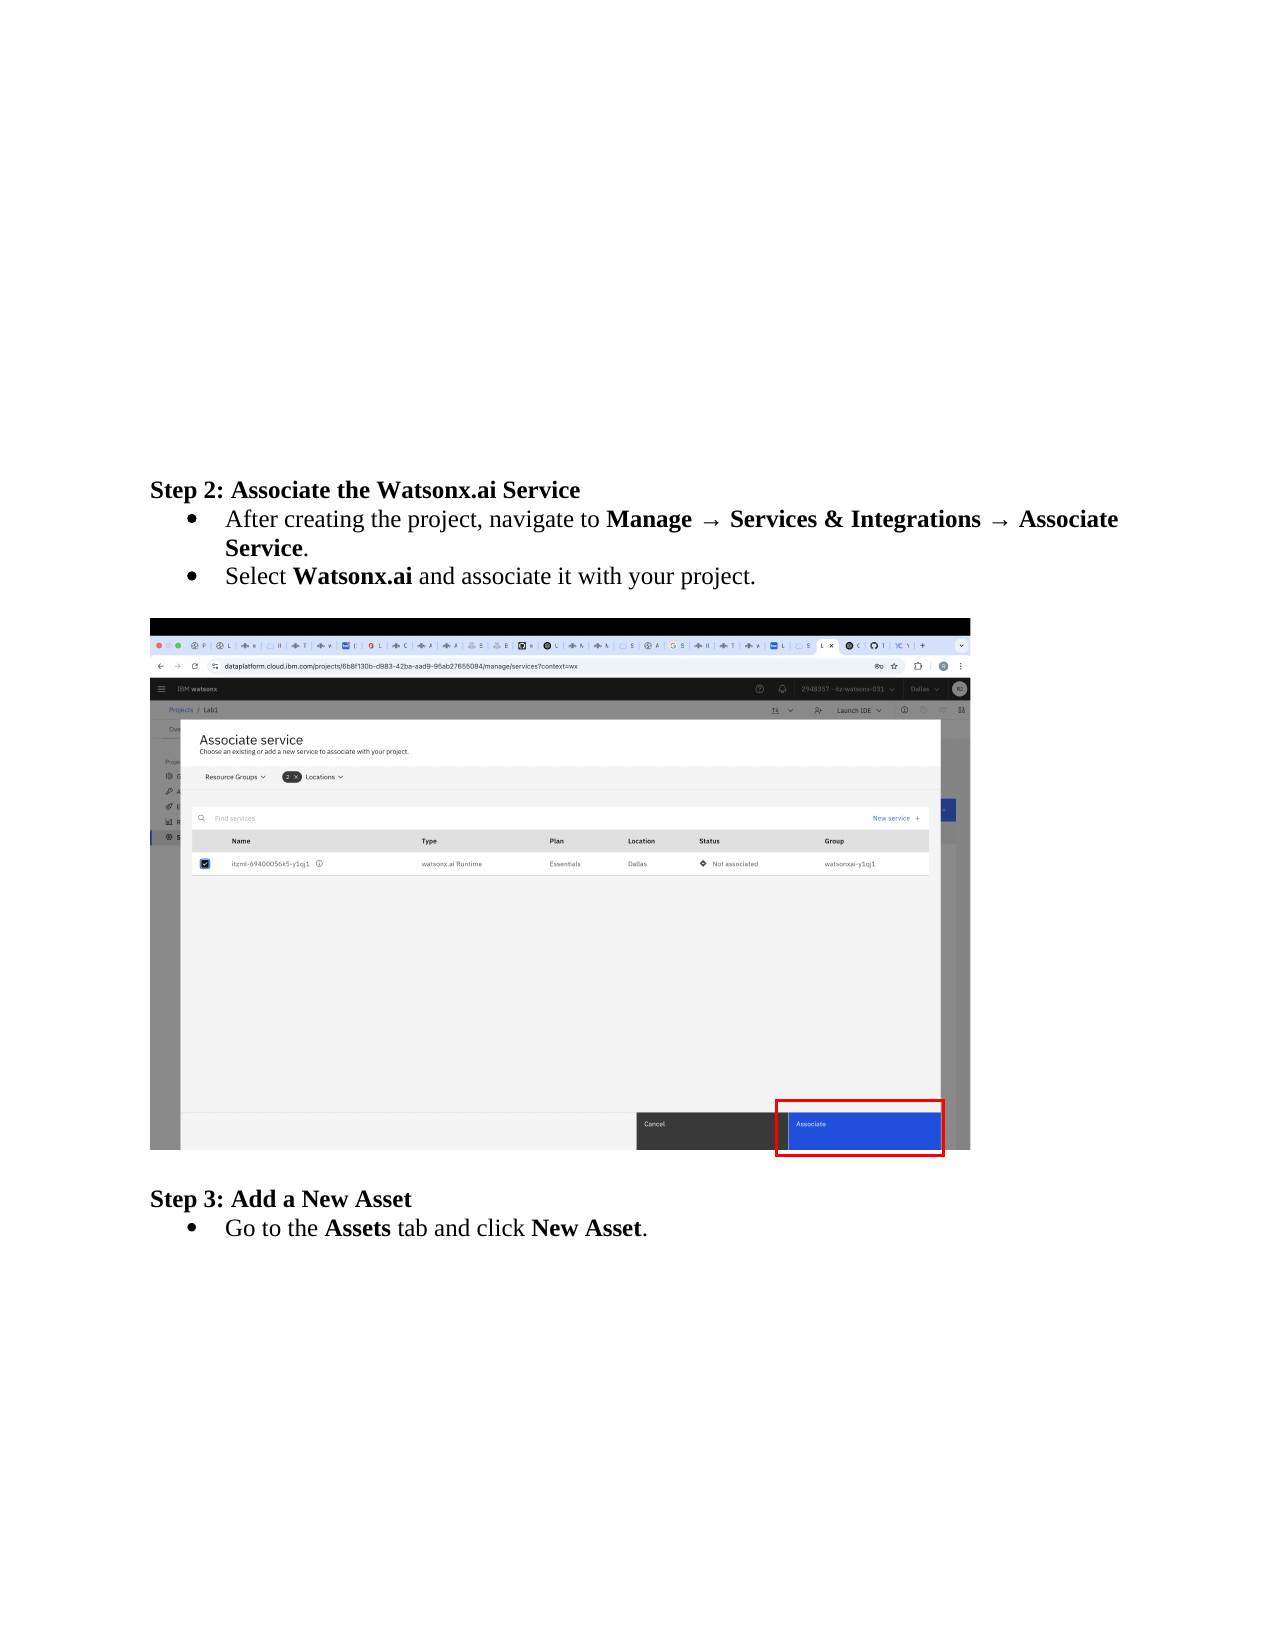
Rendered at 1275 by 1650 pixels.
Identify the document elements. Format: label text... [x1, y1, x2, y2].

list Go to the Assets tab and click New Asset. [187, 1213, 1125, 1241]
picture [150, 618, 971, 1150]
text Step 2: Associate the Watsonx.ai Service [150, 475, 1125, 504]
picture [778, 1102, 942, 1150]
list After creating the project, navigate to Manage → Services & Integrations → Associate Service. [187, 504, 1125, 561]
text Step 3: Add a New Asset [150, 1184, 1125, 1213]
list Select Watsonx.ai and associate it with your project. [187, 561, 1125, 590]
